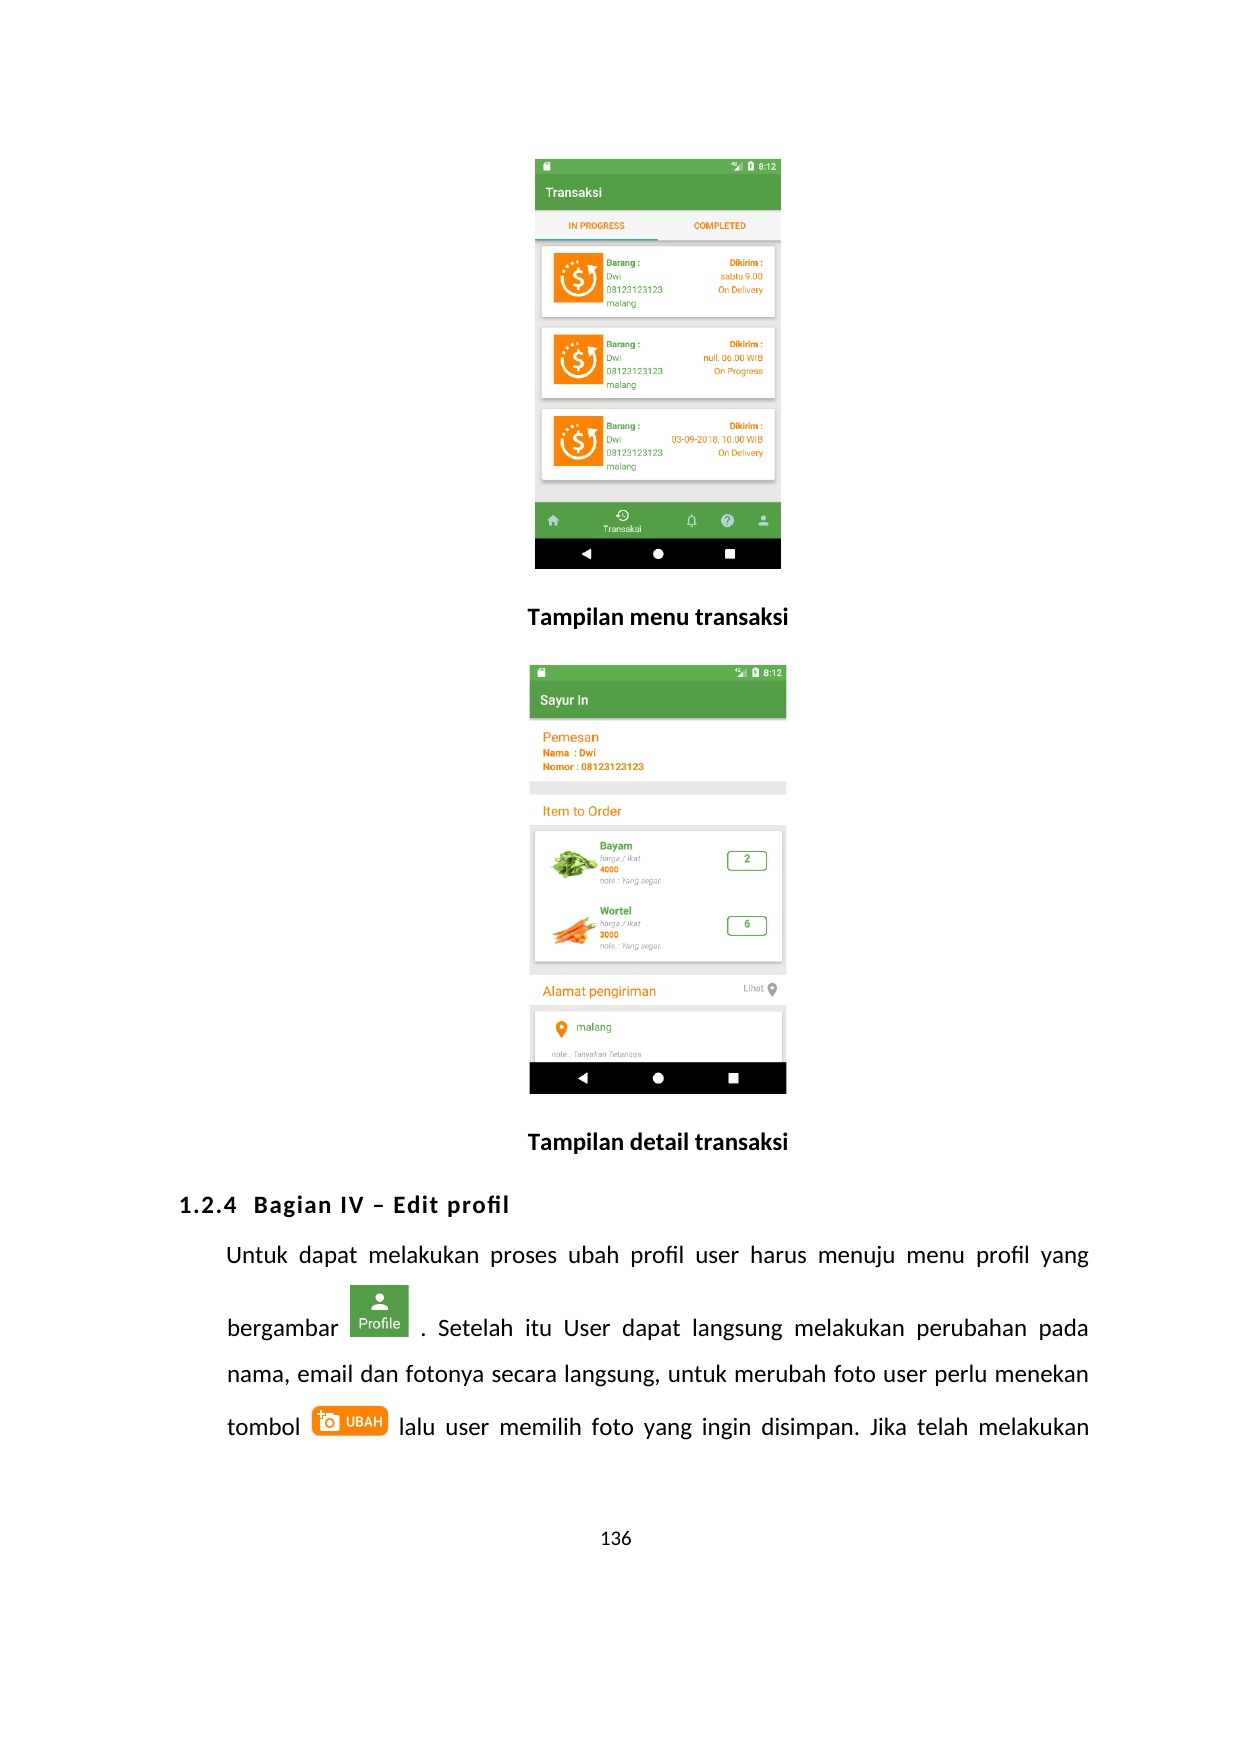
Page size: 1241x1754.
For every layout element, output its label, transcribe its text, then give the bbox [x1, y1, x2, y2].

picture [529, 665, 787, 1094]
picture [310, 1403, 389, 1436]
picture [350, 1285, 409, 1337]
text Tampilan detail transaksi [226, 1126, 1090, 1157]
list Bagian IV – Edit profil [179, 1189, 1090, 1220]
picture [535, 159, 781, 569]
text Tampilan menu transaksi [226, 602, 1090, 632]
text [226, 1239, 1090, 1442]
